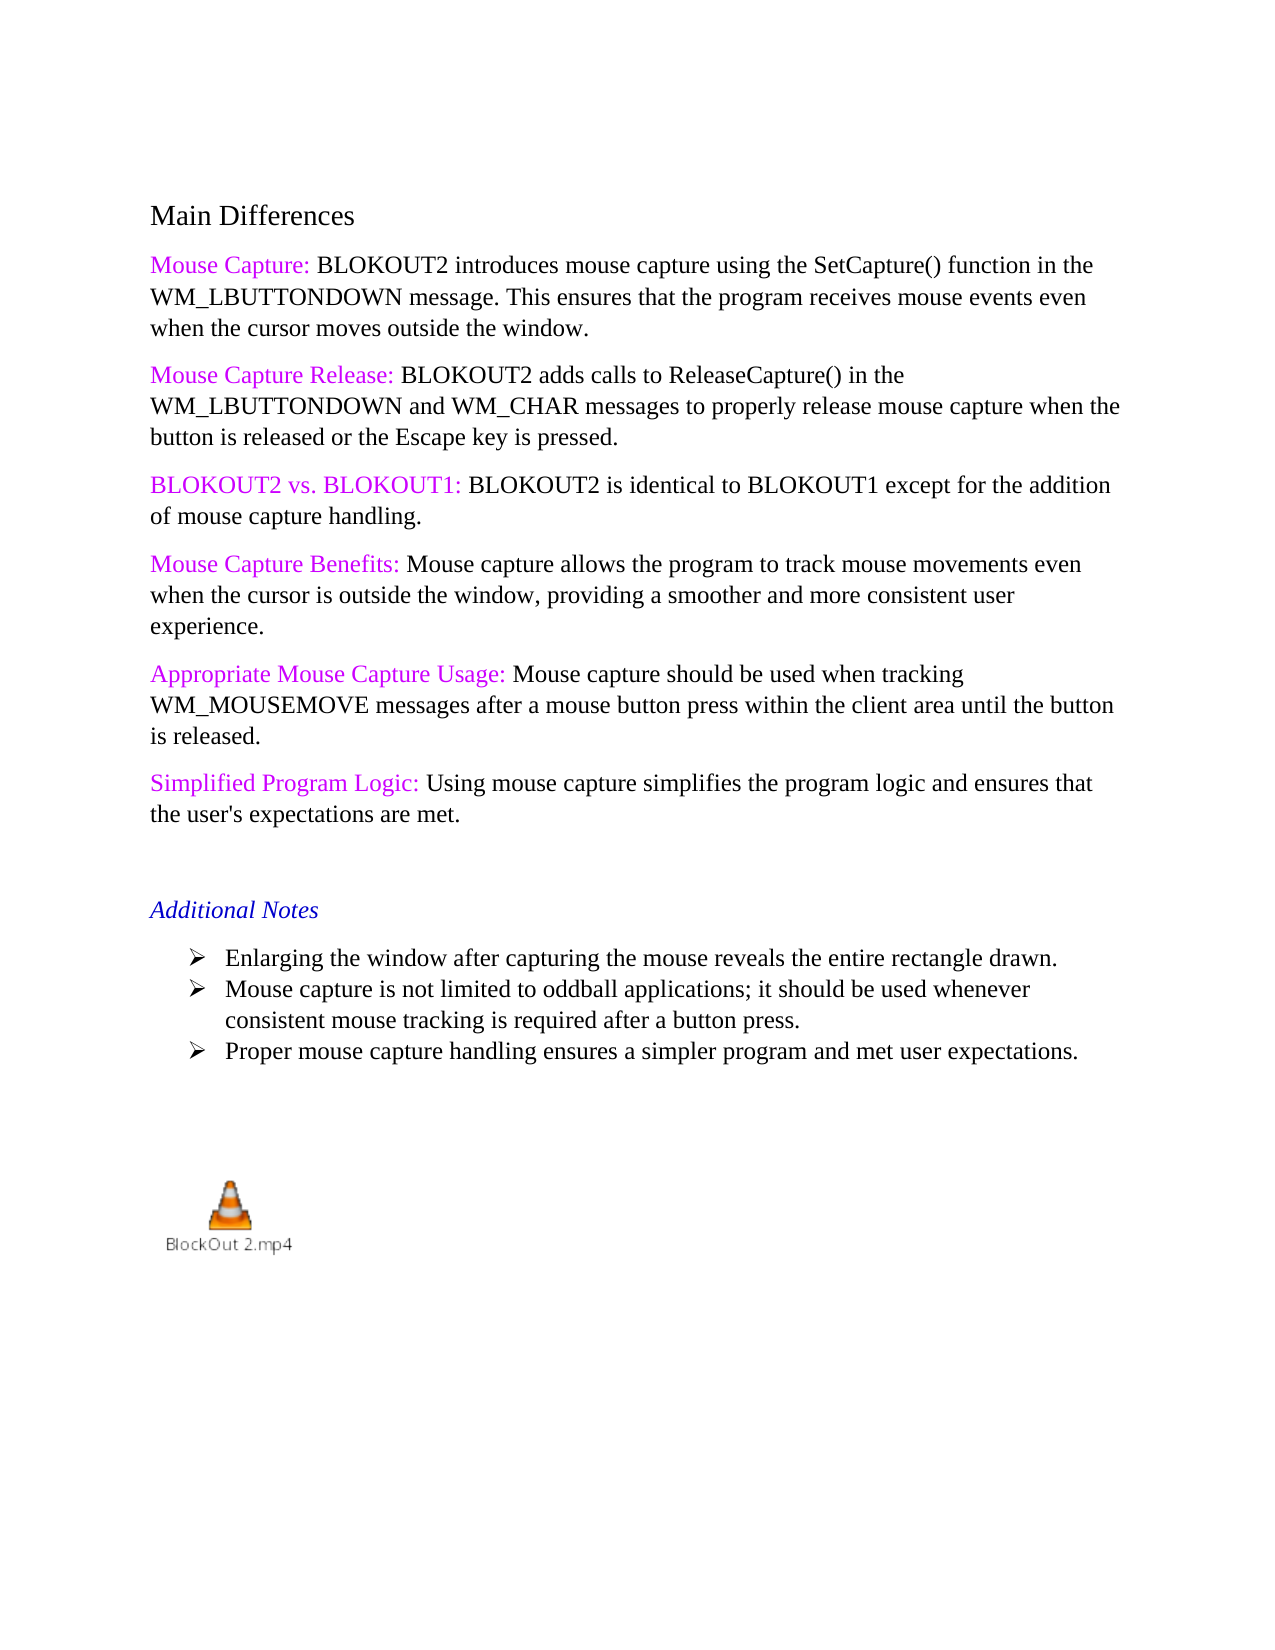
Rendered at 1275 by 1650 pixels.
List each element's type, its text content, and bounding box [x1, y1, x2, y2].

list Mouse capture is not limited to oddball applications; it should be used whenever consistent mouse tracking is required after a button press. [187, 974, 1125, 1033]
text Main Differences [150, 198, 1125, 231]
text Appropriate Mouse Capture Usage: Mouse capture should be used when tracking WM_MOUSEMOVE messages after a mouse button press within the client area until the button is released. [150, 659, 1125, 749]
list Enlarging the window after capturing the mouse reveals the entire rectangle drawn. [187, 943, 1125, 971]
text Simplified Program Logic: Using mouse capture simplifies the program logic and ensures that the user's expectations are met. [150, 768, 1125, 828]
list Proper mouse capture handling ensures a simpler program and met user expectations. [187, 1036, 1125, 1064]
text Mouse Capture: BLOKOUT2 introduces mouse capture using the SetCapture() function in the WM_LBUTTONDOWN message. This ensures that the program receives mouse events even when the cursor moves outside the window. [150, 251, 1125, 341]
text Additional Notes [150, 895, 1125, 924]
text Mouse Capture Release: BLOKOUT2 adds calls to ReleaseCapture() in the WM_LBUTTONDOWN and WM_CHAR messages to properly release mouse capture when the button is released or the Escape key is pressed. [150, 360, 1125, 451]
text Mouse Capture Benefits: Mouse capture allows the program to track mouse movements even when the cursor is outside the window, providing a smoother and more consistent user experience. [150, 549, 1125, 640]
text BLOKOUT2 vs. BLOKOUT1: BLOKOUT2 is identical to BLOKOUT1 except for the addition of mouse capture handling. [150, 470, 1125, 530]
